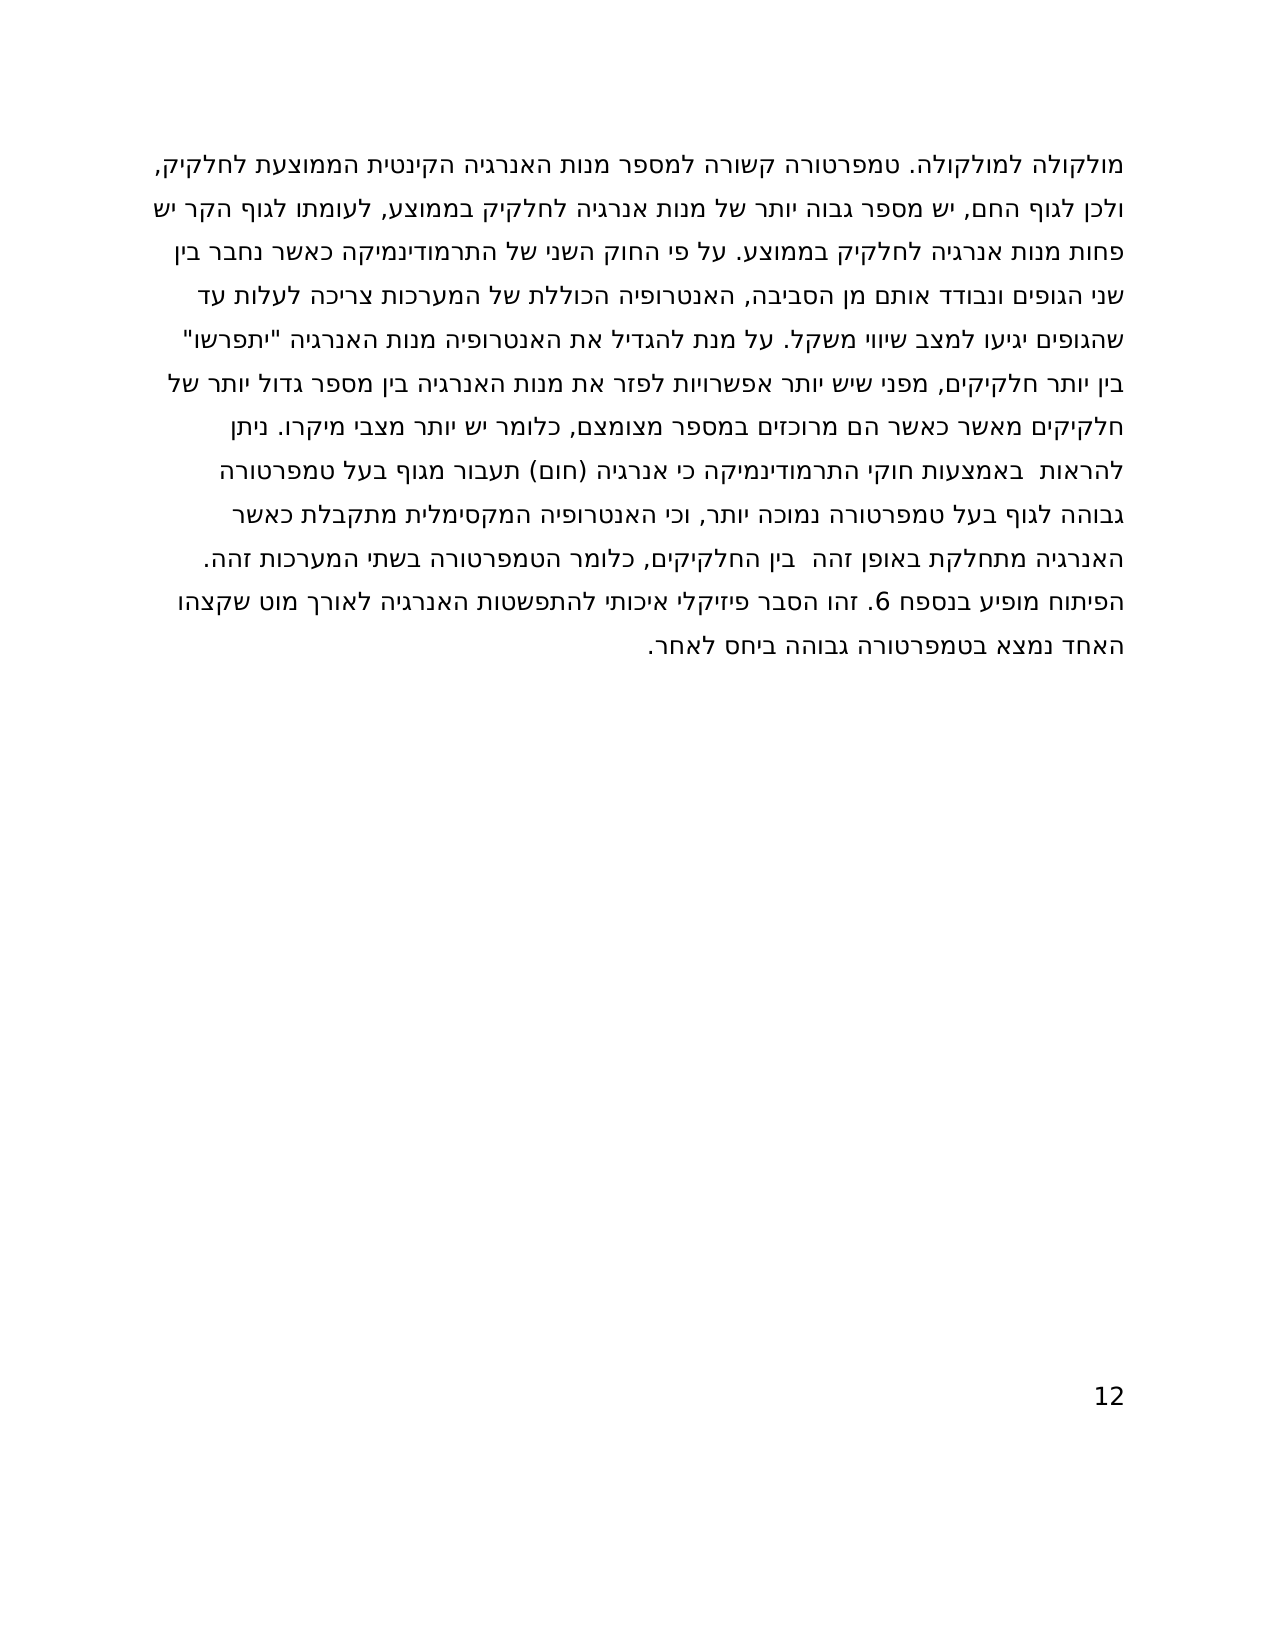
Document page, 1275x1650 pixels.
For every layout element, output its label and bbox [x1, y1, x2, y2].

text [150, 150, 1125, 660]
